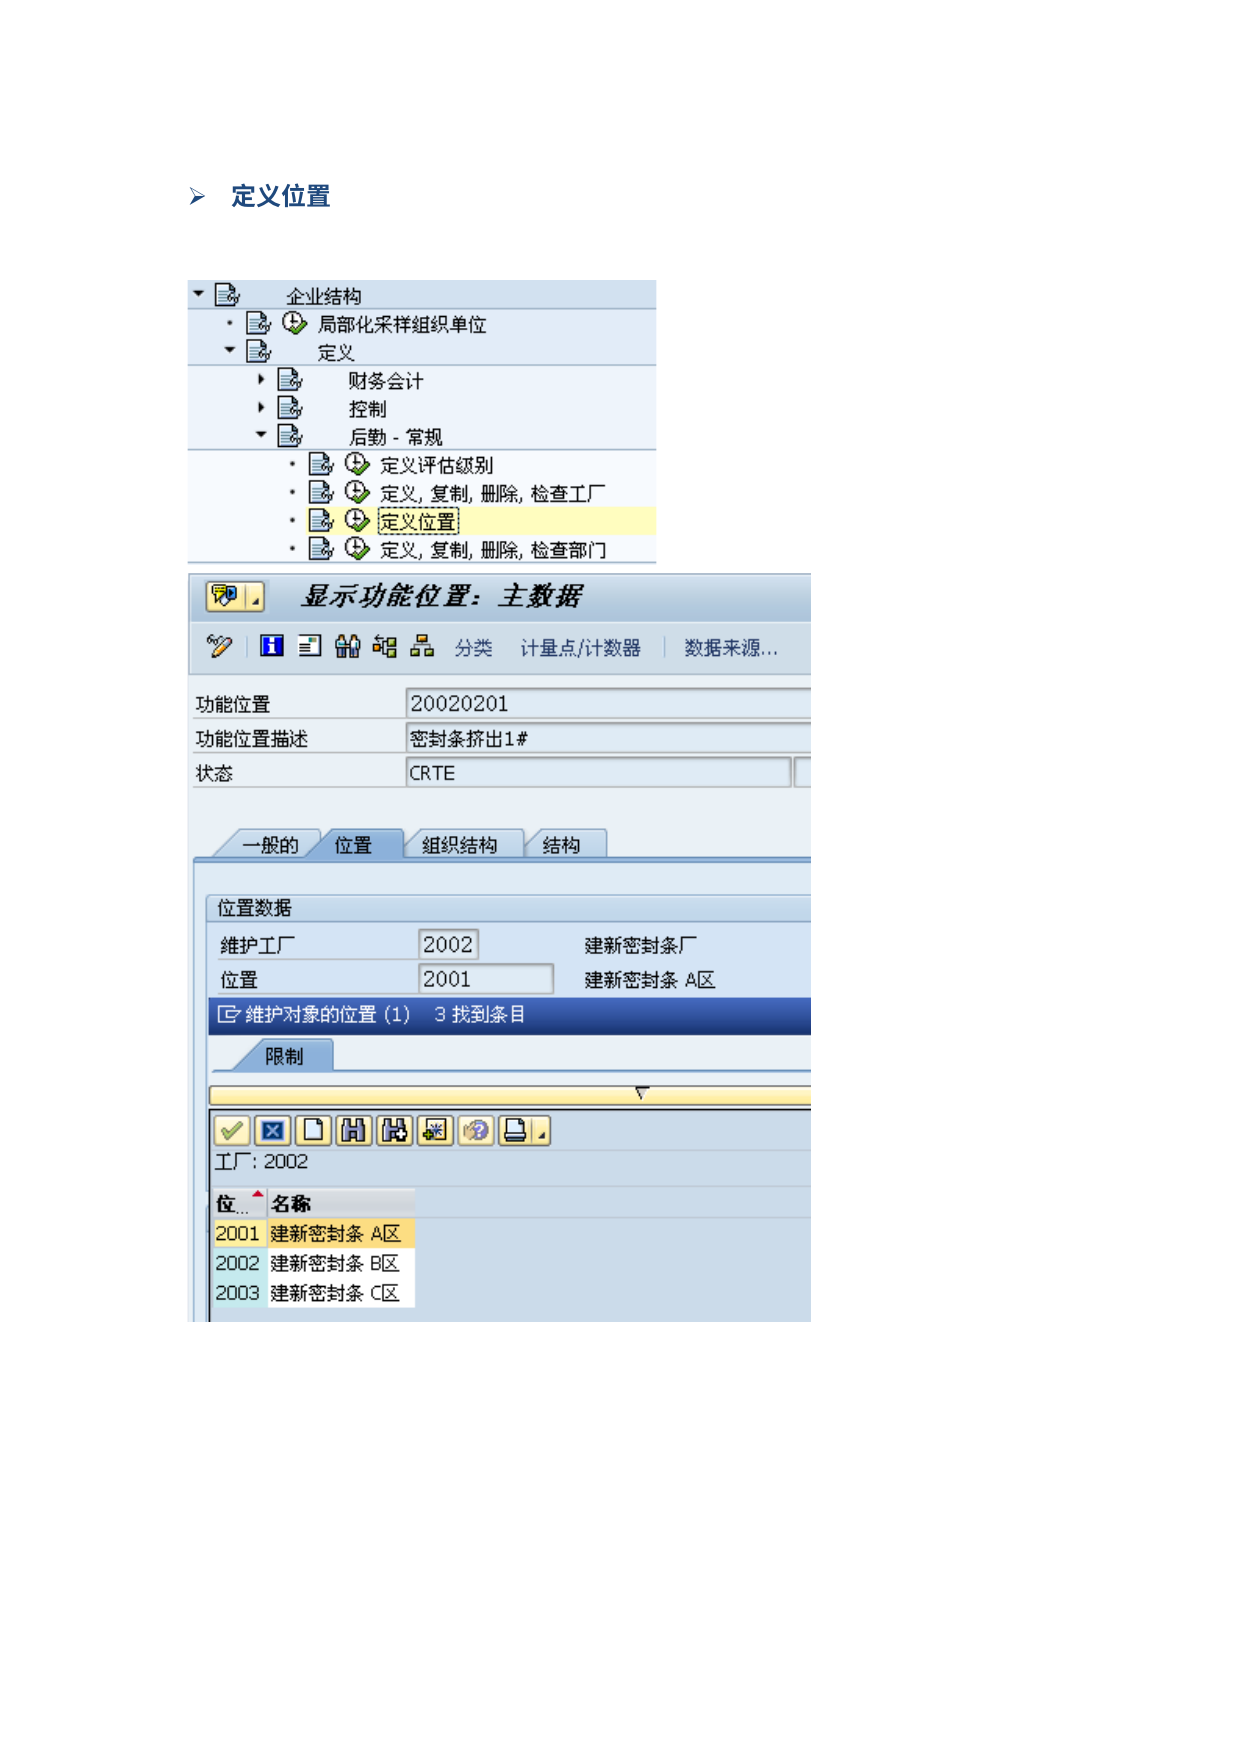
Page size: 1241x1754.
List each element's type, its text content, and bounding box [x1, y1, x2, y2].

picture [187, 573, 811, 1322]
subtitle 定义位置 [187, 162, 1053, 227]
picture [187, 280, 657, 565]
